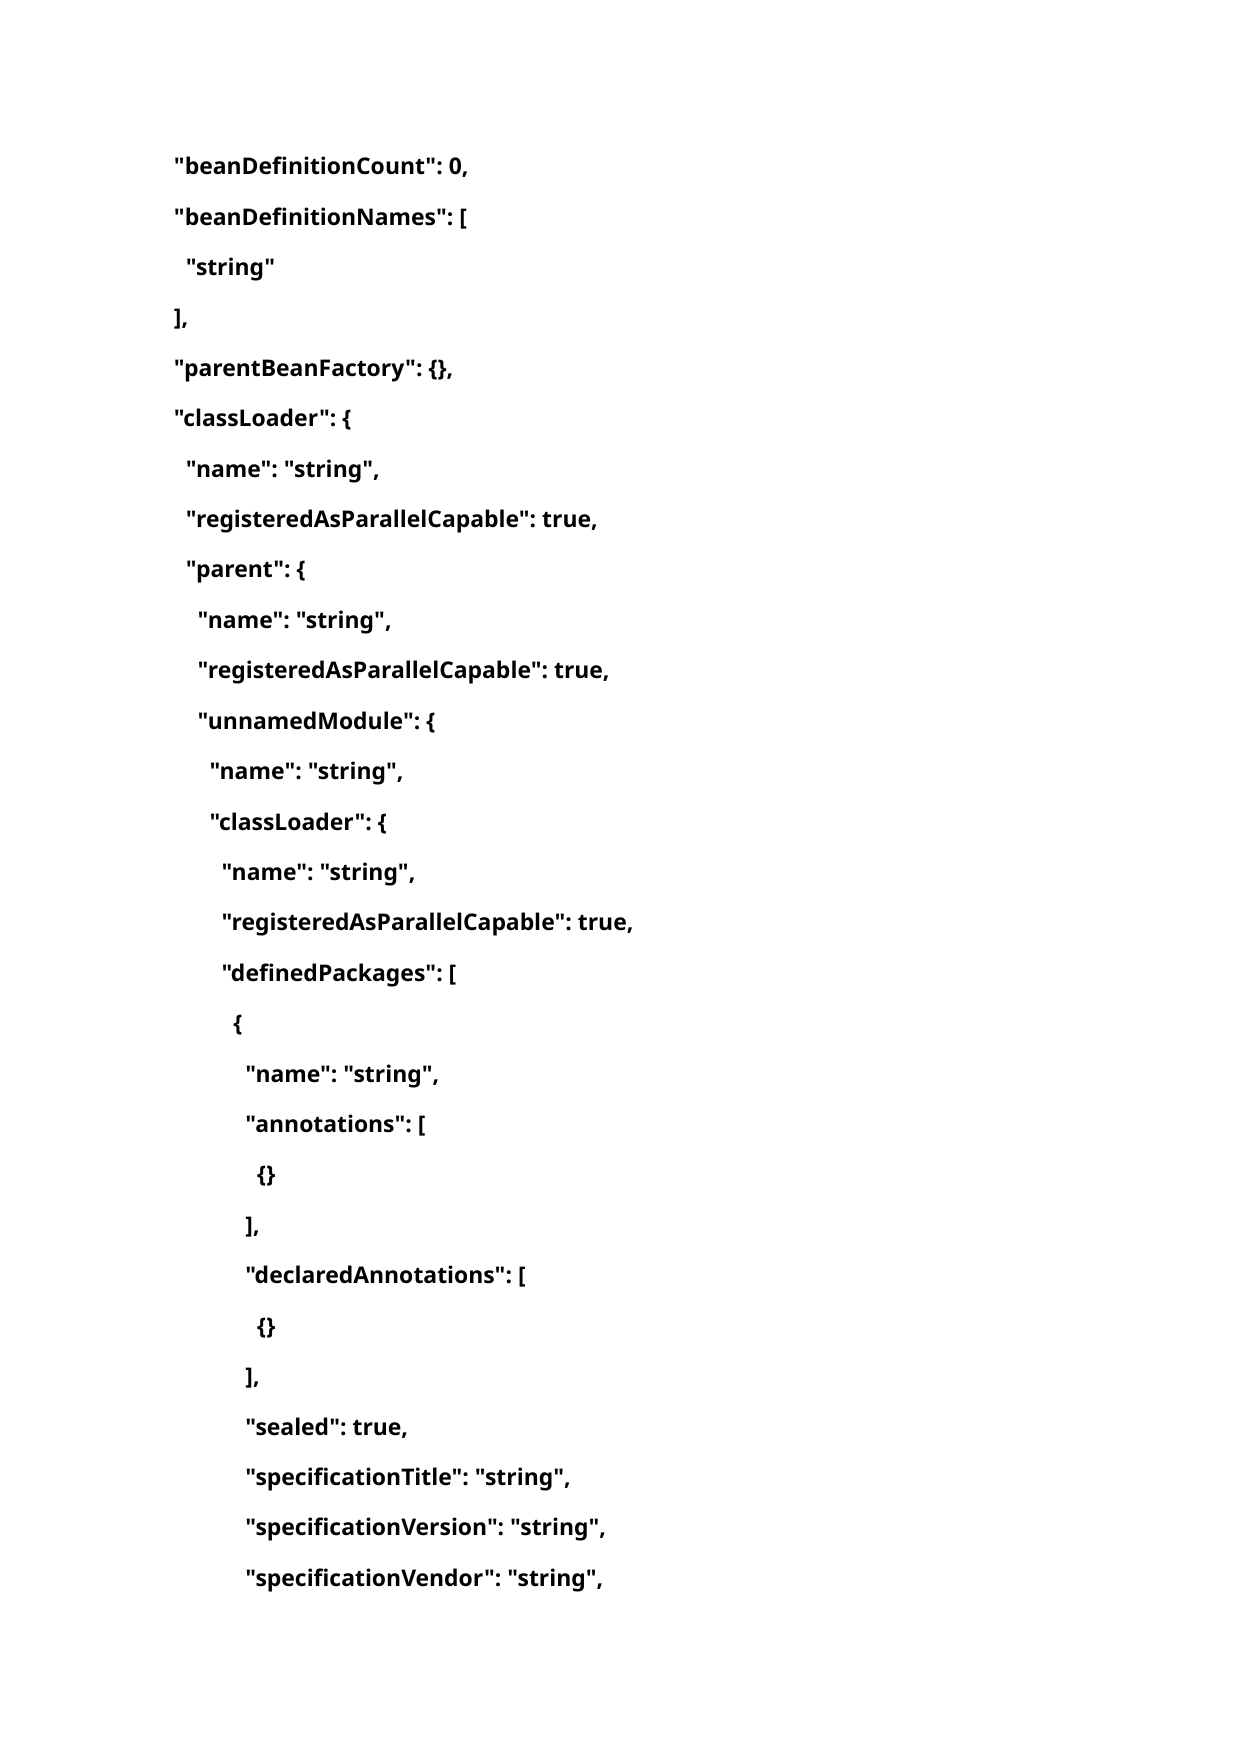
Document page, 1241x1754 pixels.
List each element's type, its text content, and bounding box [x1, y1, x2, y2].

text "sealed": true, [150, 1410, 1090, 1442]
text ], [150, 1360, 1090, 1391]
text "name": "string", [150, 856, 1090, 887]
text "specificationTitle": "string", [150, 1461, 1090, 1492]
text "annotations": [ [150, 1108, 1090, 1139]
text "name": "string", [150, 604, 1090, 635]
text "name": "string", [150, 452, 1090, 484]
text "parent": { [150, 553, 1090, 584]
text "registeredAsParallelCapable": true, [150, 906, 1090, 937]
text "name": "string", [150, 1057, 1090, 1089]
text { [150, 1007, 1090, 1038]
text {} [150, 1158, 1090, 1189]
text "classLoader": { [150, 402, 1090, 433]
text "specificationVendor": "string", [150, 1562, 1090, 1593]
text "unnamedModule": { [150, 704, 1090, 736]
text "declaredAnnotations": [ [150, 1259, 1090, 1290]
text "classLoader": { [150, 805, 1090, 837]
text "beanDefinitionCount": 0, [150, 150, 1090, 181]
text "string" [150, 251, 1090, 282]
text "name": "string", [150, 755, 1090, 786]
text "beanDefinitionNames": [ [150, 200, 1090, 232]
text "specificationVersion": "string", [150, 1511, 1090, 1542]
text "registeredAsParallelCapable": true, [150, 654, 1090, 685]
text "definedPackages": [ [150, 957, 1090, 988]
text "parentBeanFactory": {}, [150, 352, 1090, 383]
text "registeredAsParallelCapable": true, [150, 503, 1090, 534]
text {} [150, 1309, 1090, 1341]
text ], [150, 1209, 1090, 1240]
text ], [150, 301, 1090, 332]
